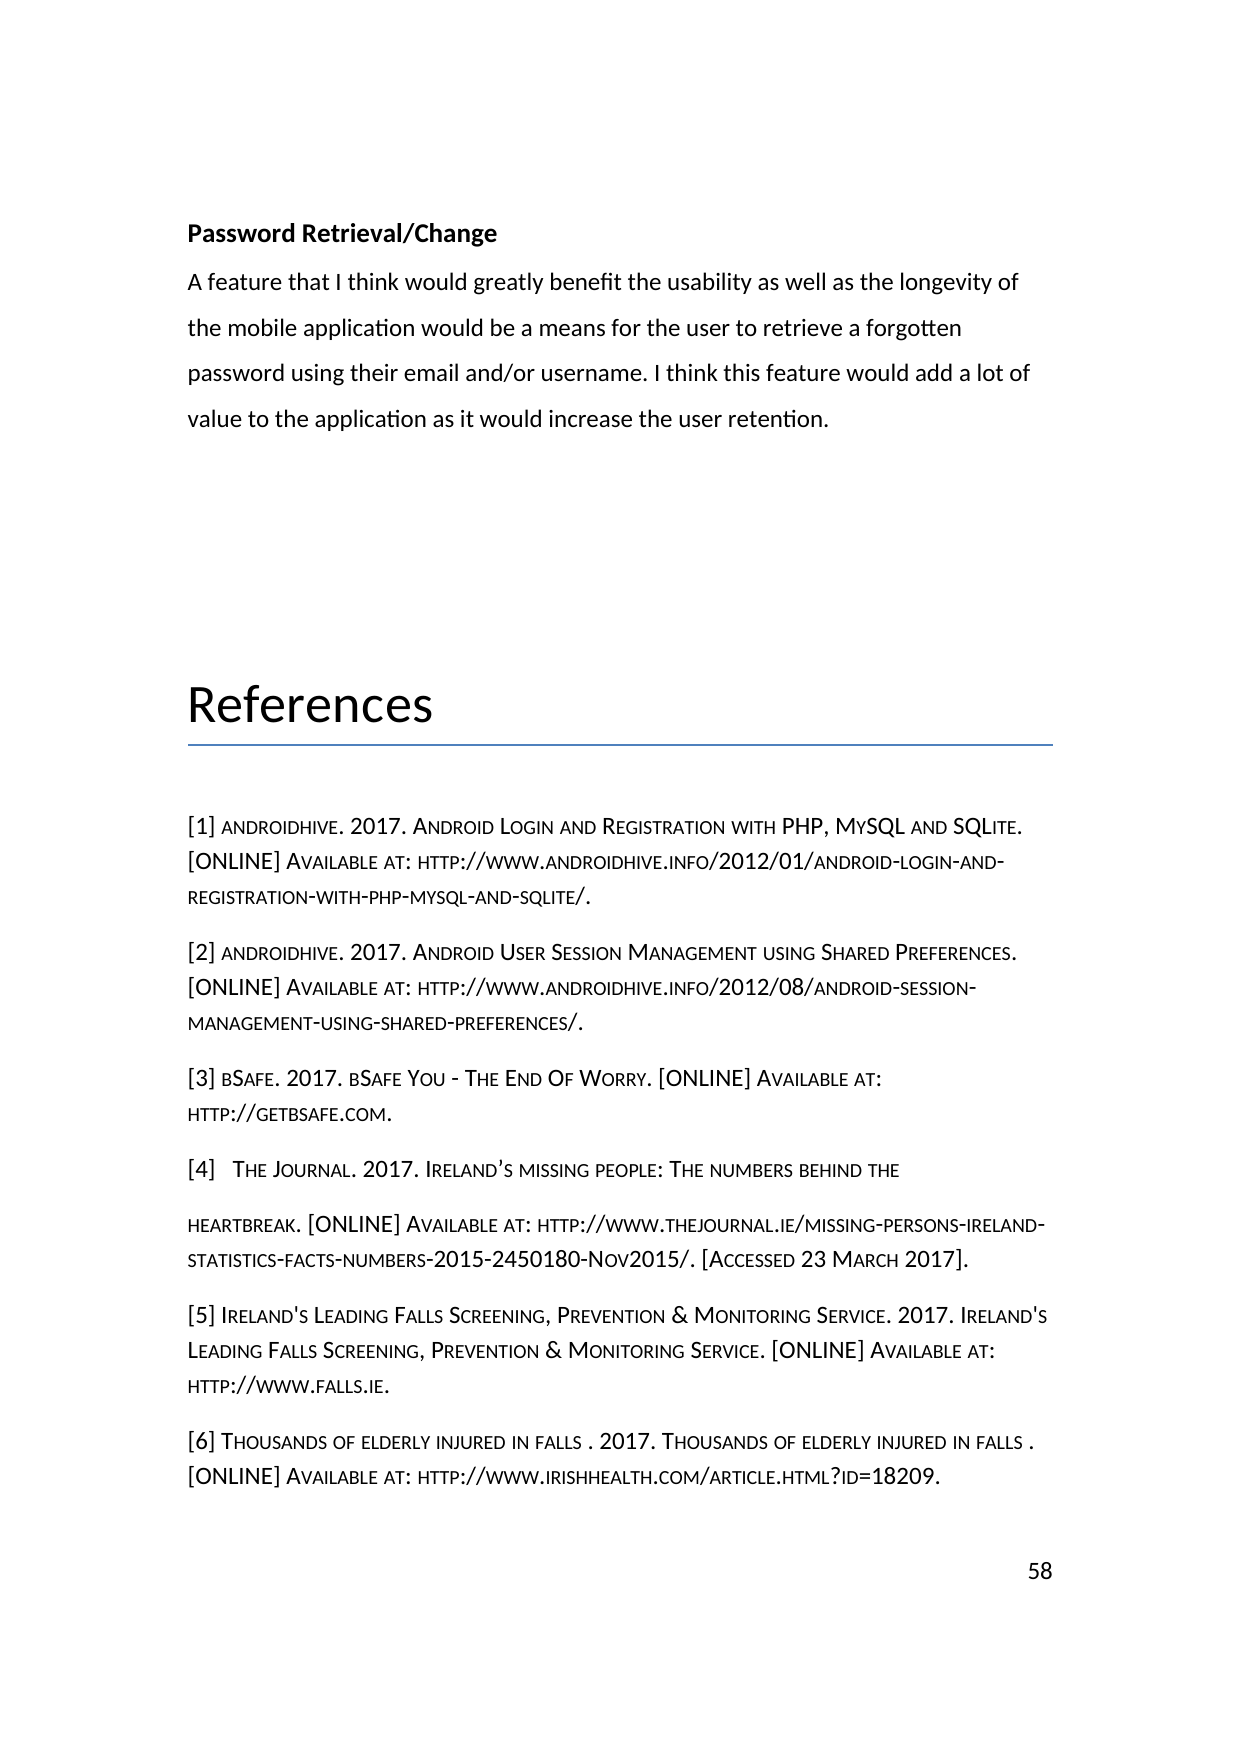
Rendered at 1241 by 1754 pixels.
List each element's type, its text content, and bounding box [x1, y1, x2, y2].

text [3] bSafe. 2017. bSafe You - The End Of Worry. [ONLINE] Available at: http://getbsafe.com. [187, 1062, 1053, 1127]
text heartbreak. [ONLINE] Available at: http://www.thejournal.ie/missing-persons-ireland-statistics-facts-numbers-2015-2450180-Nov2015/. [Accessed 23 March 2017]. [187, 1209, 1053, 1274]
subtitle Password Retrieval/Change [187, 217, 1053, 249]
text [5] Ireland's Leading Falls Screening, Prevention & Monitoring Service. 2017. Ireland's Leading Falls Screening, Prevention & Monitoring Service. [ONLINE] Available at: http://www.falls.ie. [187, 1299, 1053, 1400]
text [6] Thousands of elderly injured in falls . 2017. Thousands of elderly injured in falls . [ONLINE] Available at: http://www.irishhealth.com/article.html?id=18209. [187, 1425, 1053, 1491]
text [2] androidhive. 2017. Android User Session Management using Shared Preferences. [ONLINE] Available at: http://www.androidhive.info/2012/08/android-session-management-using-shared-preferences/. [187, 936, 1053, 1037]
text [1] androidhive. 2017. Android Login and Registration with PHP, MySQL and SQLite. [ONLINE] Available at: http://www.androidhive.info/2012/01/android-login-and-registration-with-php-mysql-and-sqlite/. [187, 810, 1053, 911]
title References [187, 669, 1053, 746]
text [4] The Journal. 2017. Ireland’s missing people: The numbers behind the [187, 1153, 1053, 1183]
text A feature that I think would greatly benefit the usability as well as the longevity of the mobile application would be a means for the user to retrieve a forgotten password using their email and/or username. I think this feature would add a lot of value to the application as it would increase the user retention. [187, 266, 1053, 434]
